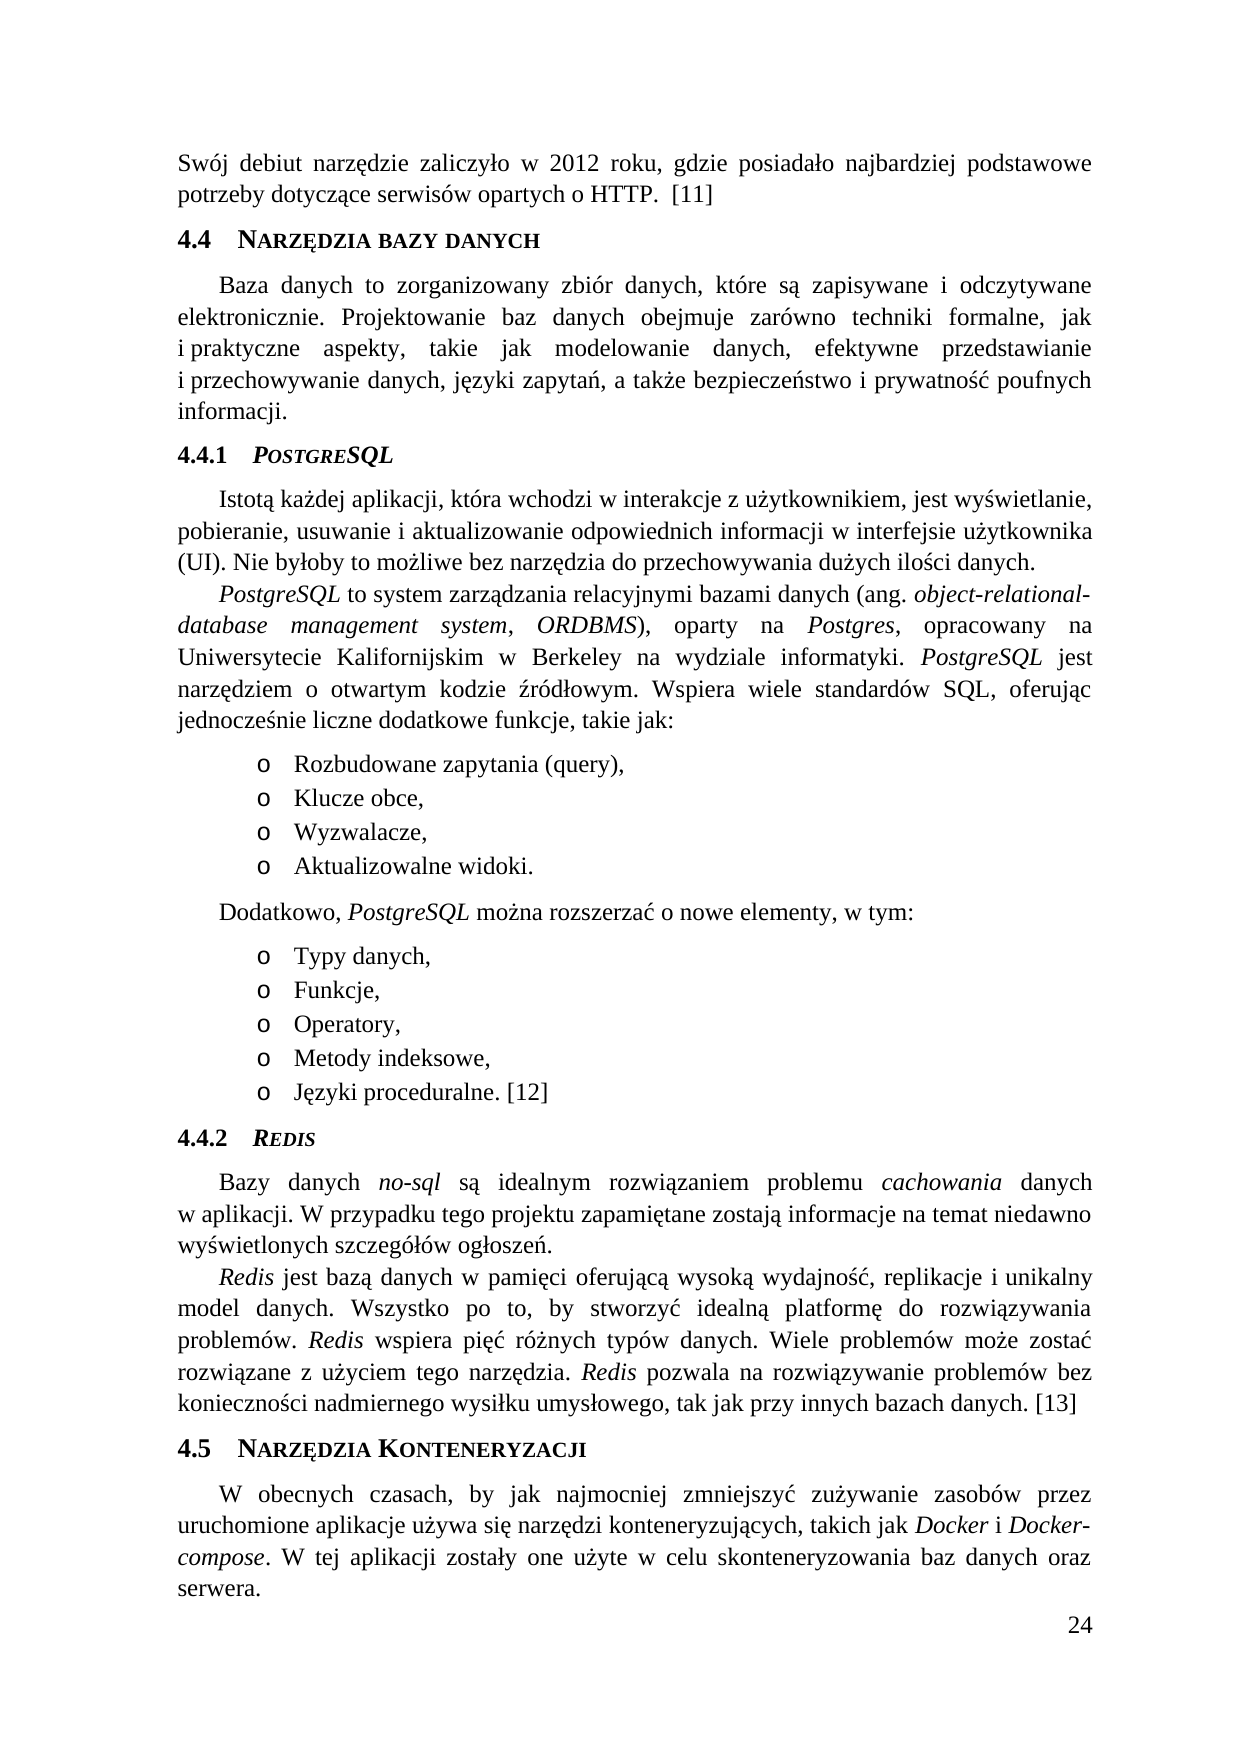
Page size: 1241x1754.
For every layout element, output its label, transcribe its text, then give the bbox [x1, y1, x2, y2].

list Języki proceduralne. [12] [256, 1077, 1092, 1108]
text Baza danych to zorganizowany zbiór danych, które są zapisywane i odczytywane elektronicznie. Projektowanie baz danych obejmuje zarówno techniki formalne, jak i praktyczne aspekty, takie jak modelowanie danych, efektywne przedstawianie i przechowywanie danych, języki zapytań, a także bezpieczeństwo i prywatność poufnych informacji. [177, 270, 1092, 425]
list Funkcje, [256, 975, 1092, 1006]
list Rozbudowane zapytania (query), [256, 749, 1092, 780]
text Dodatkowo, PostgreSQL można rozszerzać o nowe elementy, w tym: [177, 897, 1092, 926]
subtitle Redis [177, 1123, 1092, 1152]
text W obecnych czasach, by jak najmocniej zmniejszyć zużywanie zasobów przez uruchomione aplikacje używa się narzędzi konteneryzujących, takich jak Docker i Docker-compose. W tej aplikacji zostały one użyte w celu skonteneryzowania baz danych oraz serwera. [177, 1479, 1092, 1602]
subtitle Narzędzia Konteneryzacji [177, 1432, 1092, 1463]
text Istotą każdej aplikacji, która wchodzi w interakcje z użytkownikiem, jest wyświetlanie, pobieranie, usuwanie i aktualizowanie odpowiednich informacji w interfejsie użytkownika (UI). Nie byłoby to możliwe bez narzędzia do przechowywania dużych ilości danych. [177, 484, 1092, 576]
list Klucze obce, [256, 783, 1092, 814]
text Bazy danych no-sql są idealnym rozwiązaniem problemu cachowania danych w aplikacji. W przypadku tego projektu zapamiętane zostają informacje na temat niedawno wyświetlonych szczegółów ogłoszeń. [177, 1167, 1092, 1259]
text PostgreSQL to system zarządzania relacyjnymi bazami danych (ang. object-relational-database management system, ORDBMS), oparty na Postgres, opracowany na Uniwersytecie Kalifornijskim w Berkeley na wydziale informatyki. PostgreSQL jest narzędziem o otwartym kodzie źródłowym. Wspiera wiele standardów SQL, oferując jednocześnie liczne dodatkowe funkcje, takie jak: [177, 579, 1092, 734]
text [177, 148, 1092, 208]
subtitle PostgreSQL [177, 440, 1092, 469]
subtitle Narzędzia bazy danych [177, 223, 1092, 254]
list Wyzwalacze, [256, 817, 1092, 848]
list Aktualizowalne widoki. [256, 851, 1092, 882]
list Metody indeksowe, [256, 1043, 1092, 1074]
text Redis jest bazą danych w pamięci oferującą wysoką wydajność, replikacje i unikalny model danych. Wszystko po to, by stworzyć idealną platformę do rozwiązywania problemów. Redis wspiera pięć różnych typów danych. Wiele problemów może zostać rozwiązane z użyciem tego narzędzia. Redis pozwala na rozwiązywanie problemów bez konieczności nadmiernego wysiłku umysłowego, tak jak przy innych bazach danych. [13] [177, 1262, 1092, 1417]
list Typy danych, [256, 941, 1092, 972]
list Operatory, [256, 1009, 1092, 1040]
